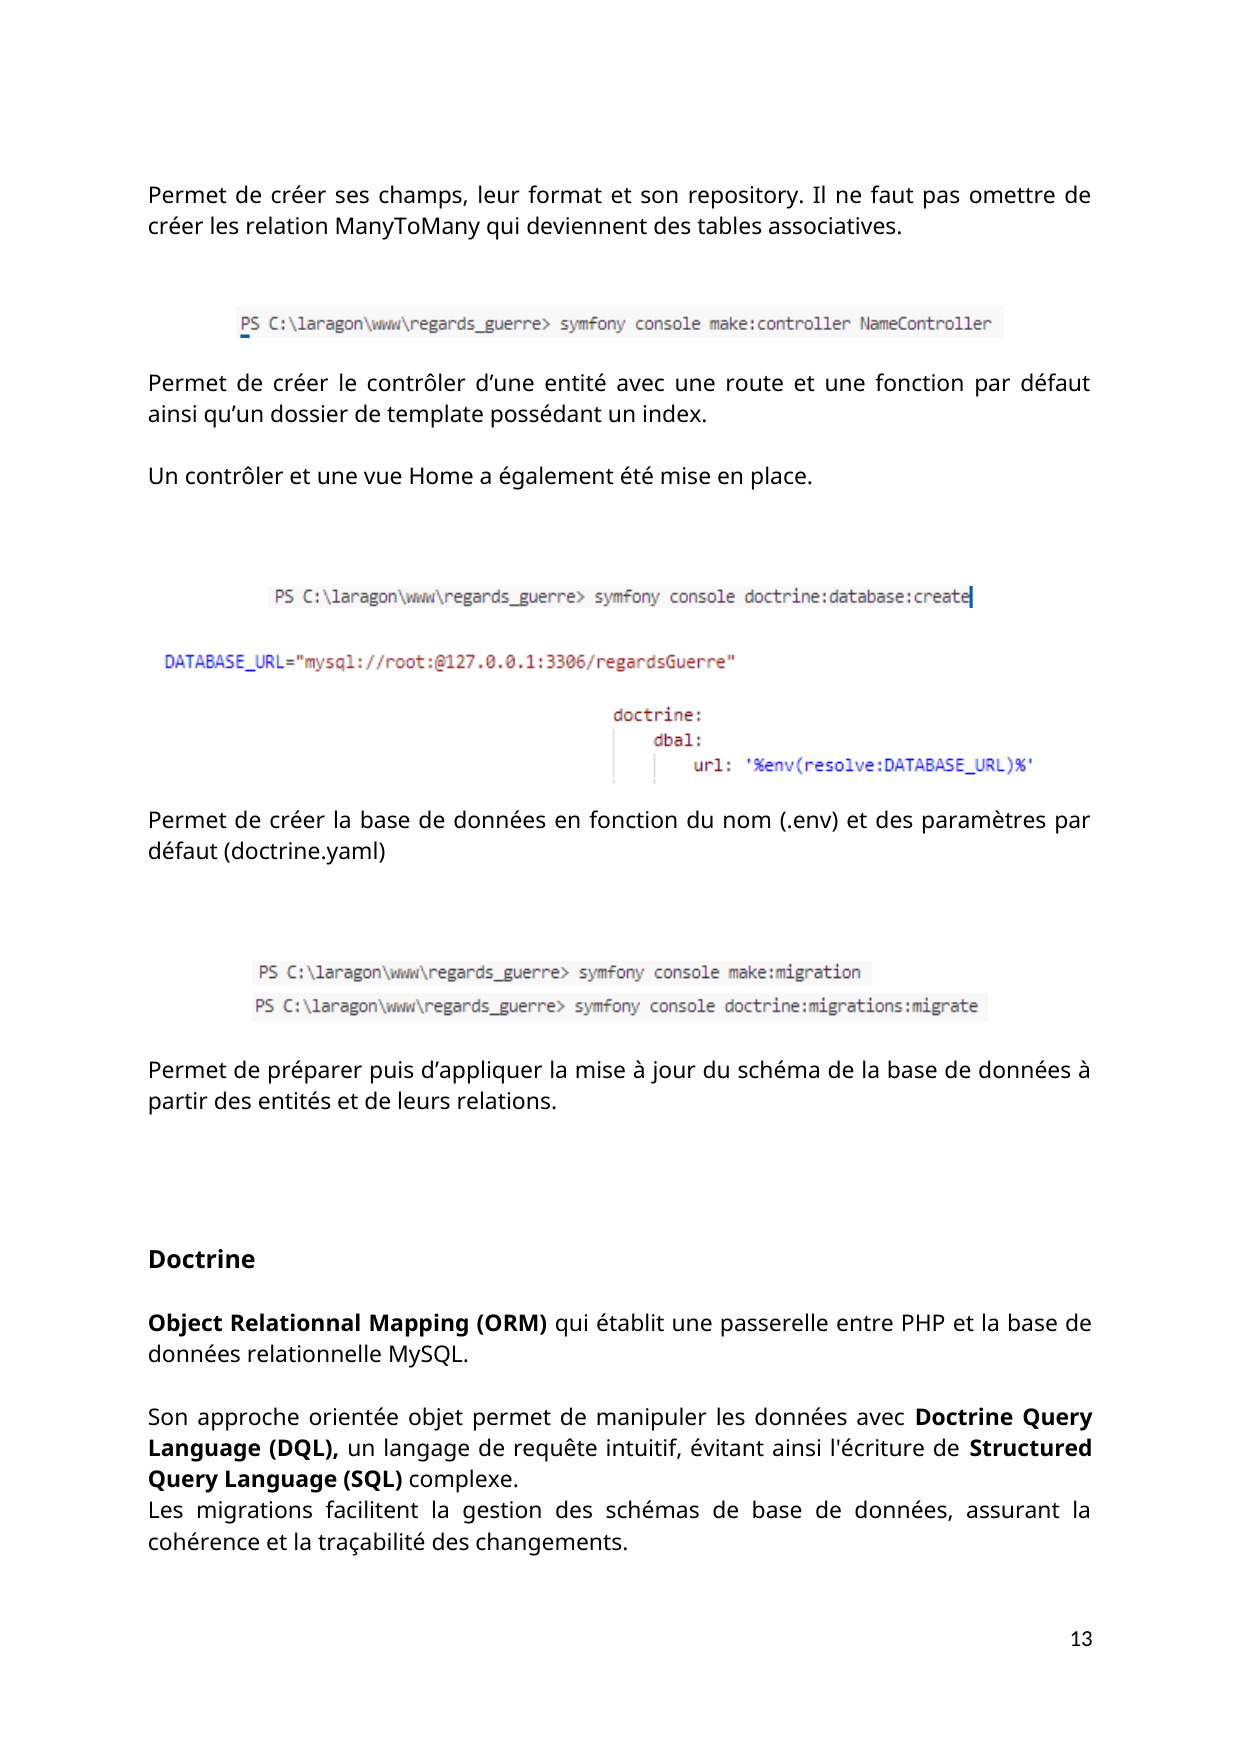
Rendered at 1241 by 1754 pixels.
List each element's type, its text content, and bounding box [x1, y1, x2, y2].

text Permet de préparer puis d’appliquer la mise à jour du schéma de la base de données à partir des entités et de leurs relations. [148, 1054, 1092, 1116]
text Doctrine [148, 1241, 1092, 1276]
text Son approche orientée objet permet de manipuler les données avec Doctrine Query Language (DQL), un langage de requête intuitif, évitant ainsi l'écriture de Structured Query Language (SQL) complexe. [148, 1401, 1092, 1494]
text Permet de créer ses champs, leur format et son repository. Il ne faut pas omettre de créer les relation ManyToMany qui deviennent des tables associatives. [148, 179, 1092, 241]
text Un contrôler et une vue Home a également été mise en place. [148, 460, 1092, 491]
picture [252, 961, 873, 985]
text Object Relationnal Mapping (ORM) qui établit une passerelle entre PHP et la base de données relationnelle MySQL. [148, 1307, 1092, 1369]
text Permet de créer le contrôler d’une entité avec une route et une fonction par défaut ainsi qu’un dossier de template possédant un index. [148, 366, 1092, 429]
picture [157, 647, 759, 675]
picture [252, 993, 989, 1022]
picture [607, 704, 1048, 784]
text Les migrations facilitent la gestion des schémas de base de données, assurant la cohérence et la traçabilité des changements. [148, 1494, 1092, 1557]
text Permet de créer la base de données en fonction du nom (.env) et des paramètres par défaut (doctrine.yaml) [148, 804, 1092, 866]
picture [236, 306, 1004, 338]
picture [267, 586, 973, 608]
